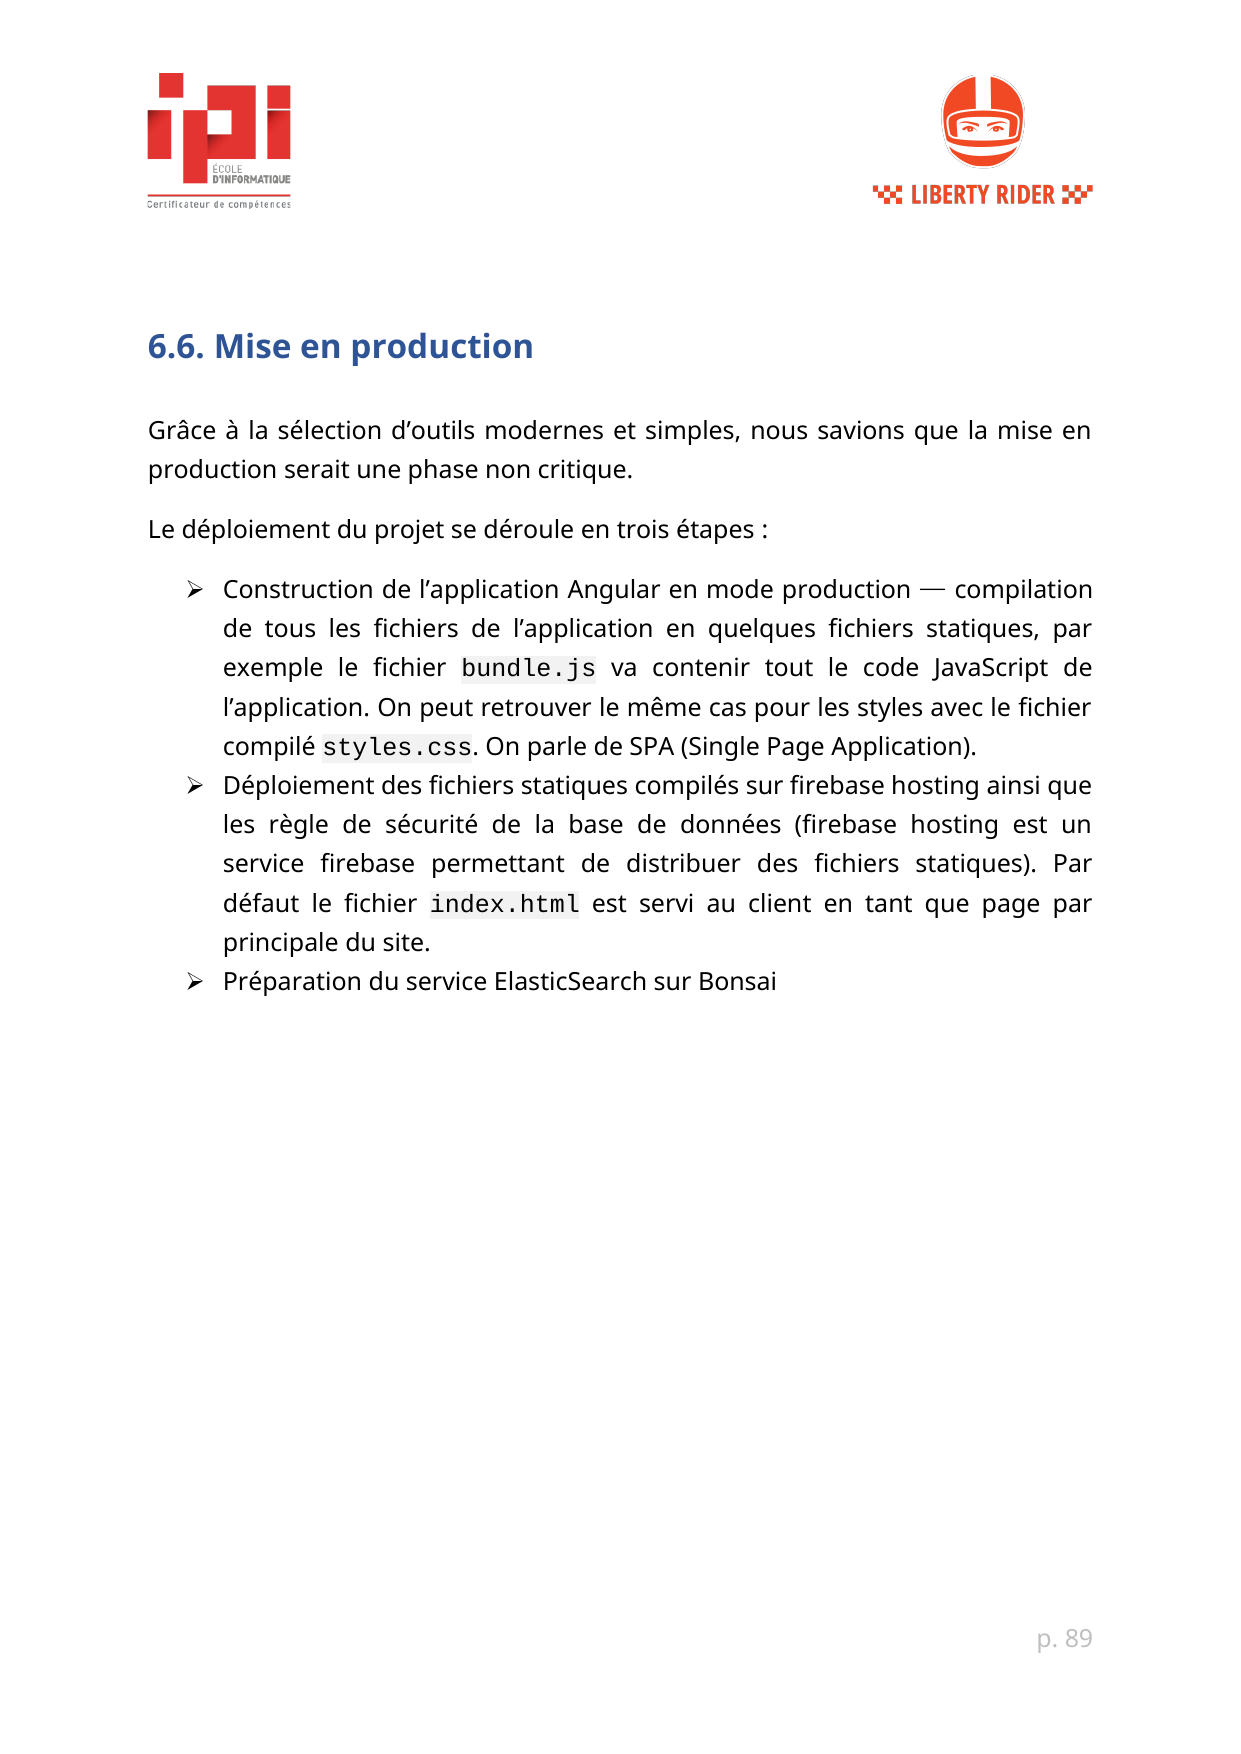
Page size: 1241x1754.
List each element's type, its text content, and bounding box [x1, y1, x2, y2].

picture [147, 73, 291, 209]
text Le déploiement du projet se déroule en trois étapes : [148, 512, 1093, 546]
picture [872, 75, 1093, 209]
subtitle Mise en production [148, 323, 1093, 368]
list Construction de l’application Angular en mode production ⎯ compilation de tous les fichiers de l’application en quelques fichiers statiques, par exemple le fichier bundle.js va contenir tout le code JavaScript de l’application. On peut retrouver le même cas pour les styles avec le fichier compilé styles.css. On parle de SPA (Single Page Application). [185, 572, 1093, 763]
list Déploiement des fichiers statiques compilés sur firebase hosting ainsi que les règle de sécurité de la base de données (firebase hosting est un service firebase permettant de distribuer des fichiers statiques). Par défaut le fichier index.html est servi au client en tant que page par principale du site. [185, 768, 1093, 959]
list Préparation du service ElasticSearch sur Bonsai [185, 964, 1093, 998]
text Grâce à la sélection d’outils modernes et simples, nous savions que la mise en production serait une phase non critique. [148, 412, 1093, 486]
